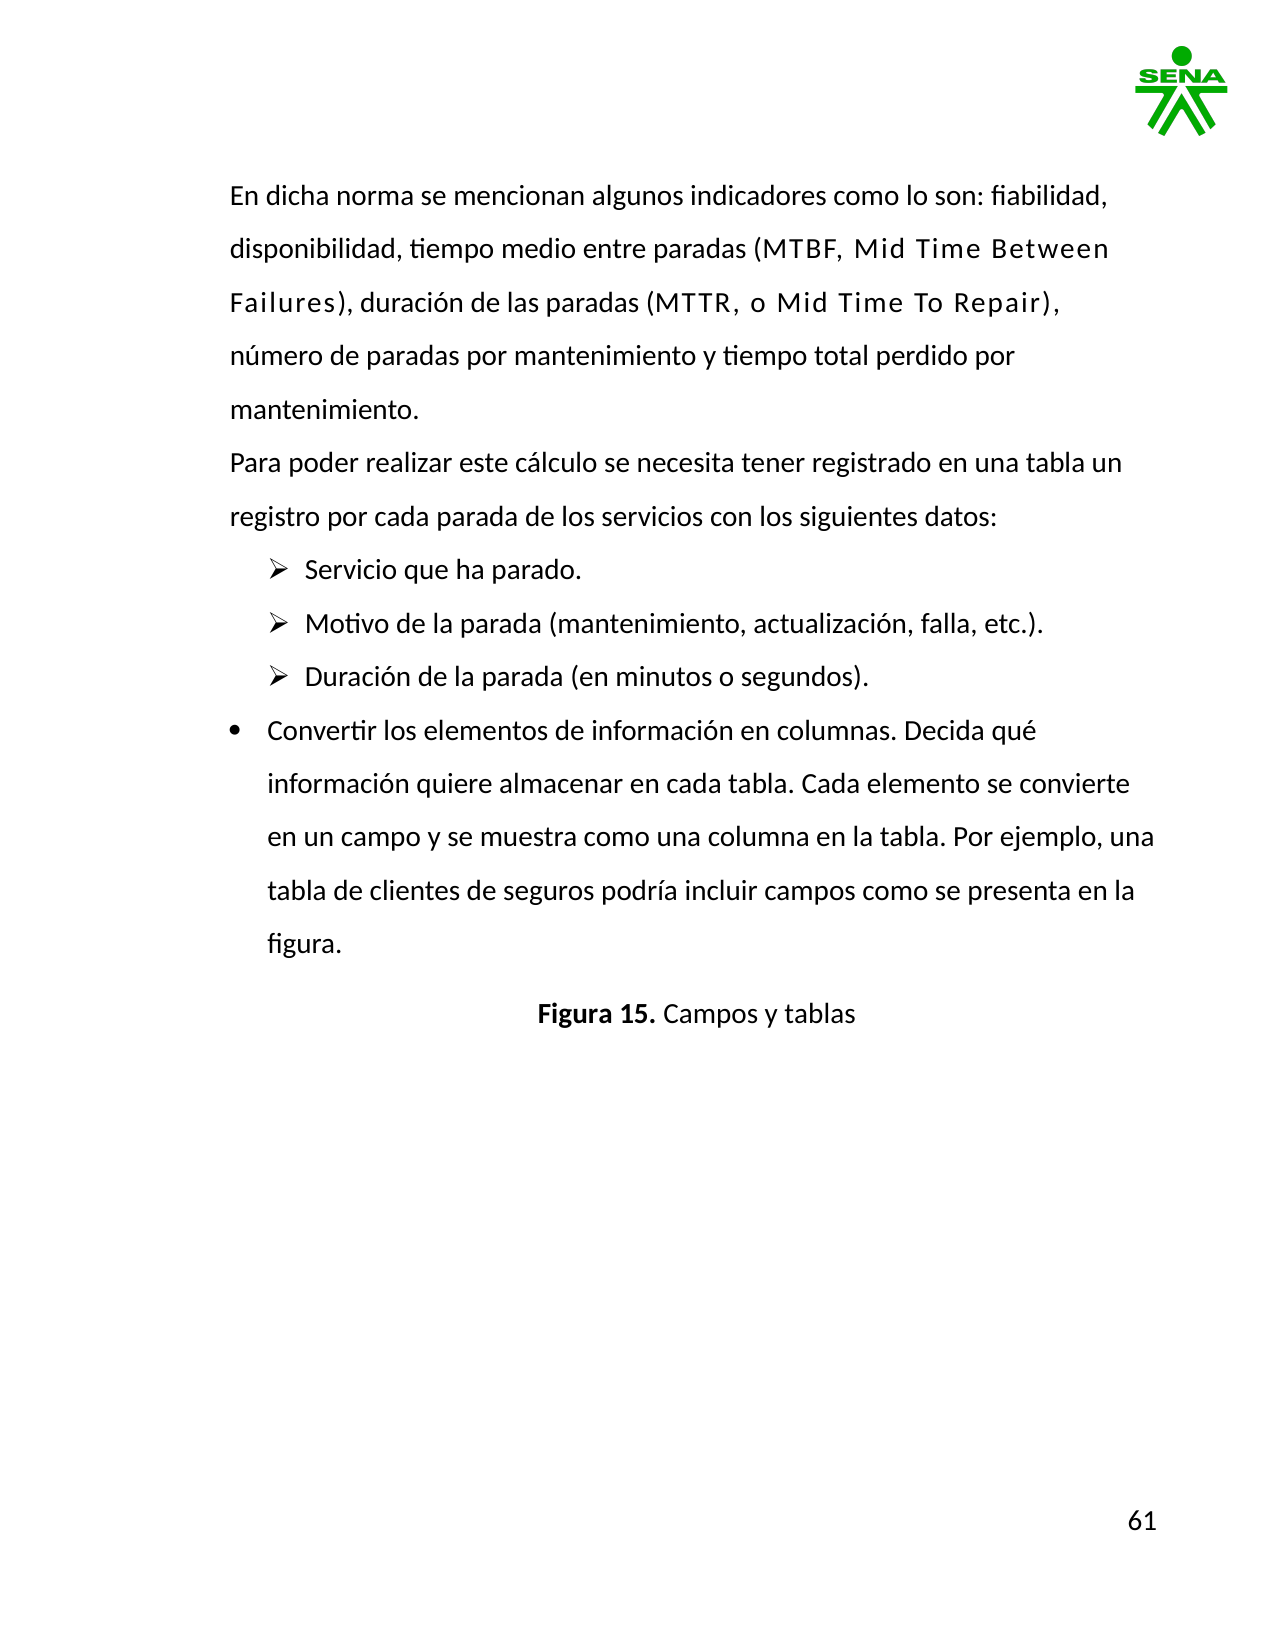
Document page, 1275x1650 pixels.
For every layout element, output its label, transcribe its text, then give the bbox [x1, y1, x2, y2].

list Servicio que ha parado. [267, 551, 1157, 587]
list En dicha norma se mencionan algunos indicadores como lo son: fiabilidad, disponibilidad, tiempo medio entre paradas (MTBF, Mid Time Between Failures), duración de las paradas (MTTR, o Mid Time To Repair), número de paradas por mantenimiento y tiempo total perdido por mantenimiento. Para poder realizar este cálculo se necesita tener registrado en una tabla un registro por cada parada de los servicios con los siguientes datos: [229, 177, 1157, 533]
list Motivo de la parada (mantenimiento, actualización, falla, etc.). [267, 605, 1157, 640]
picture [1135, 46, 1228, 136]
list Duración de la parada (en minutos o segundos). [267, 658, 1157, 694]
list Convertir los elementos de información en columnas. Decida qué información quiere almacenar en cada tabla. Cada elemento se convierte en un campo y se muestra como una columna en la tabla. Por ejemplo, una tabla de clientes de seguros podría incluir campos como se presenta en la figura. [229, 712, 1157, 961]
text Figura 15. Campos y tablas [118, 995, 1157, 1031]
